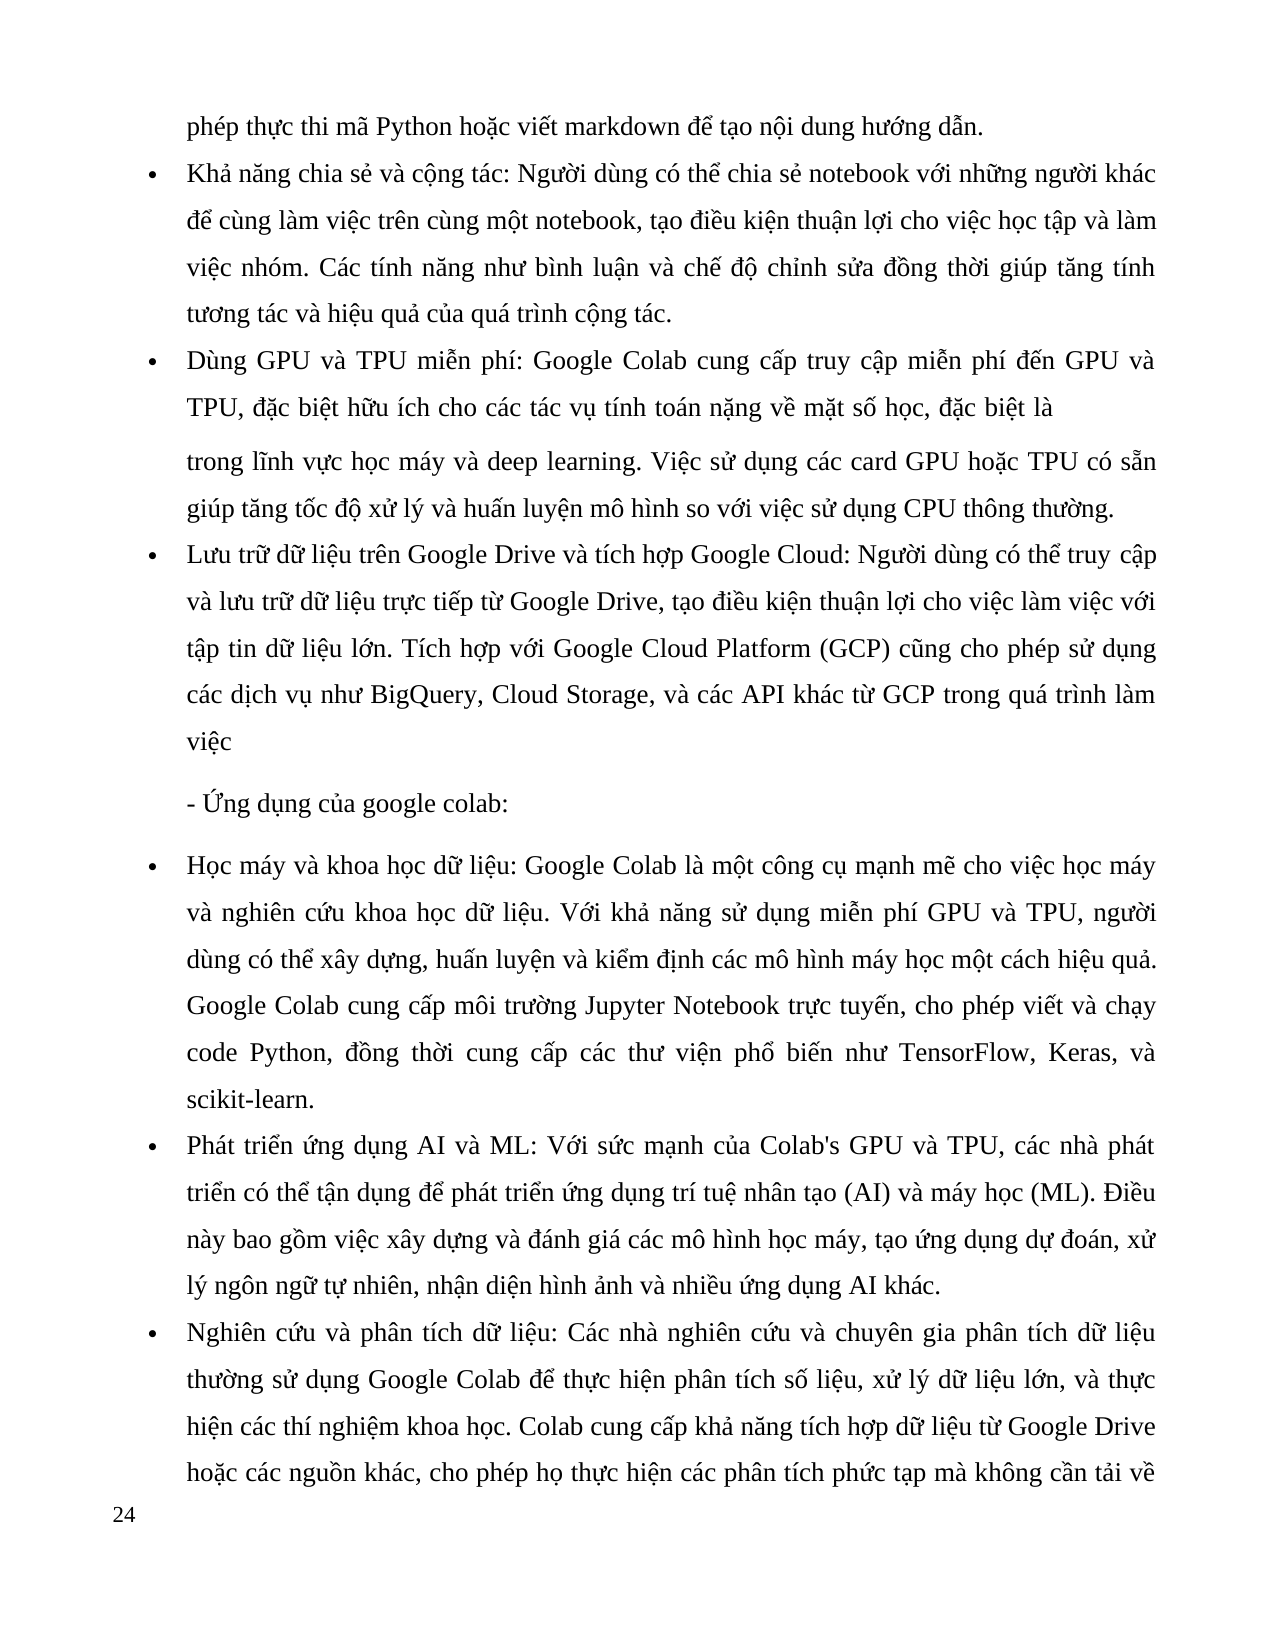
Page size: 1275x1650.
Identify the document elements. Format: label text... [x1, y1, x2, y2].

list Khả năng chia sẻ và cộng tác: Người dùng có thể chia sẻ notebook với những người khác để cùng làm việc trên cùng một notebook, tạo điều kiện thuận lợi cho việc học tập và làm việc nhóm. Các tính năng như bình luận và chế độ chỉnh sửa đồng thời giúp tăng tính tương tác và hiệu quả của quá trình cộng tác. [149, 157, 1157, 328]
list Phát triển ứng dụng AI và ML: Với sức mạnh của Colab's GPU và TPU, các nhà phát triển có thể tận dụng để phát triển ứng dụng trí tuệ nhân tạo (AI) và máy học (ML). Điều này bao gồm việc xây dựng và đánh giá các mô hình học máy, tạo ứng dụng dự đoán, xử lý ngôn ngữ tự nhiên, nhận diện hình ảnh và nhiều ứng dụng AI khác. [149, 1129, 1157, 1301]
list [149, 110, 1157, 142]
text - Ứng dụng của google colab: [186, 787, 1157, 818]
list Lưu trữ dữ liệu trên Google Drive và tích hợp Google Cloud: Người dùng có thể truy cập và lưu trữ dữ liệu trực tiếp từ Google Drive, tạo điều kiện thuận lợi cho việc làm việc với tập tin dữ liệu lớn. Tích hợp với Google Cloud Platform (GCP) cũng cho phép sử dụng các dịch vụ như BigQuery, Cloud Storage, và các API khác từ GCP trong quá trình làm việc [149, 538, 1157, 756]
text trong lĩnh vực học máy và deep learning. Việc sử dụng các card GPU hoặc TPU có sẵn giúp tăng tốc độ xử lý và huấn luyện mô hình so với việc sử dụng CPU thông thường. [186, 445, 1157, 523]
list Học máy và khoa học dữ liệu: Google Colab là một công cụ mạnh mẽ cho việc học máy và nghiên cứu khoa học dữ liệu. Với khả năng sử dụng miễn phí GPU và TPU, người dùng có thể xây dựng, huấn luyện và kiểm định các mô hình máy học một cách hiệu quả. Google Colab cung cấp môi trường Jupyter Notebook trực tuyến, cho phép viết và chạy code Python, đồng thời cung cấp các thư viện phổ biến như TensorFlow, Keras, và scikit-learn. [149, 849, 1157, 1114]
list Dùng GPU và TPU miễn phí: Google Colab cung cấp truy cập miễn phí đến GPU và TPU, đặc biệt hữu ích cho các tác vụ tính toán nặng về mặt số học, đặc biệt là [149, 344, 1157, 422]
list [149, 1316, 1157, 1487]
